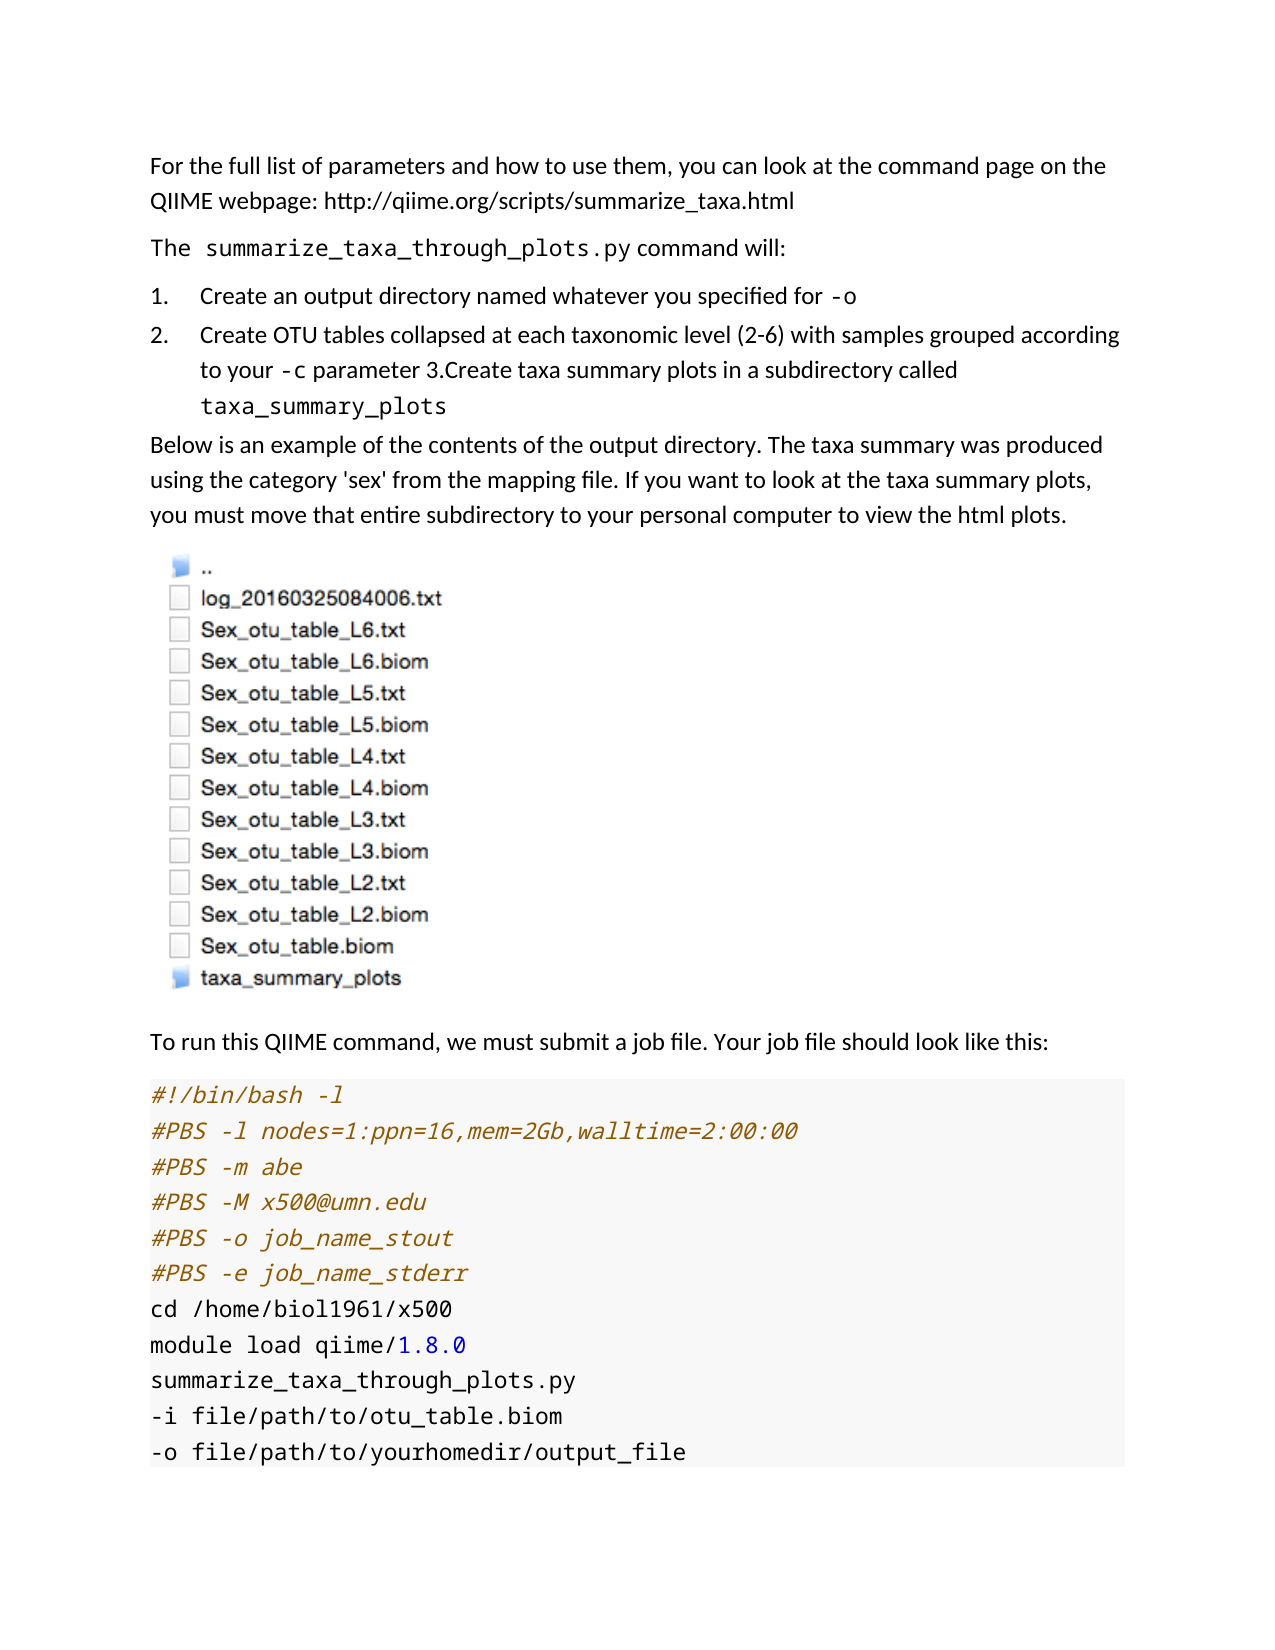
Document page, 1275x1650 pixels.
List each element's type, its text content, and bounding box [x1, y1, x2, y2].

list Create an output directory named whatever you specified for -o [150, 280, 1125, 311]
picture [168, 552, 482, 1009]
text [150, 1079, 1125, 1467]
text For the full list of parameters and how to use them, you can look at the command page on the QIIME webpage: http://qiime.org/scripts/summarize_taxa.html [150, 150, 1125, 215]
text The summarize_taxa_through_plots.py command will: [150, 232, 1125, 263]
list Create OTU tables collapsed at each taxonomic level (2-6) with samples grouped according to your -c parameter 3.Create taxa summary plots in a subdirectory called taxa_summary_plots [150, 319, 1125, 421]
